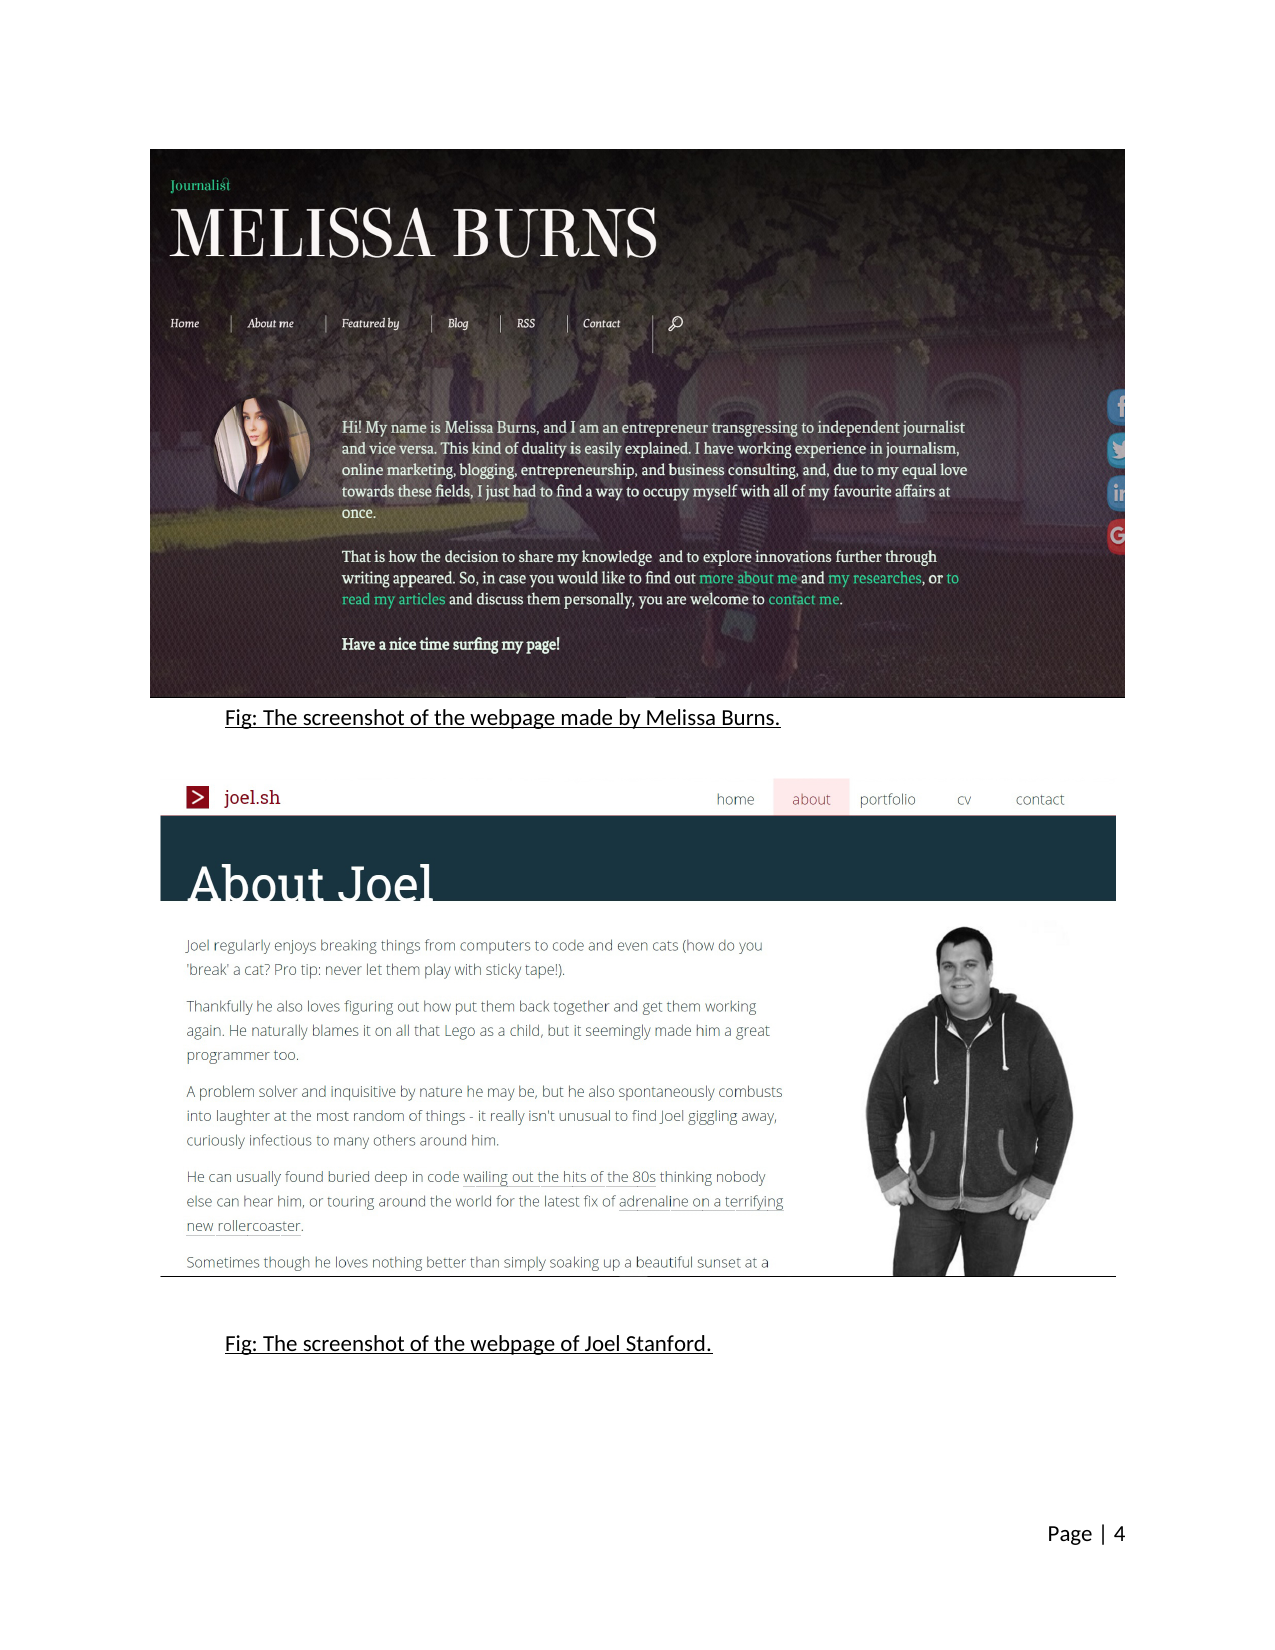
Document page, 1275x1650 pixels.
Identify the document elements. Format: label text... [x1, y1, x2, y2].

text Fig: The screenshot of the webpage made by Melissa Burns. [150, 703, 1125, 731]
picture [150, 755, 1125, 1304]
picture [150, 149, 1125, 698]
text Fig: The screenshot of the webpage of Joel Stanford. [150, 1329, 1125, 1357]
